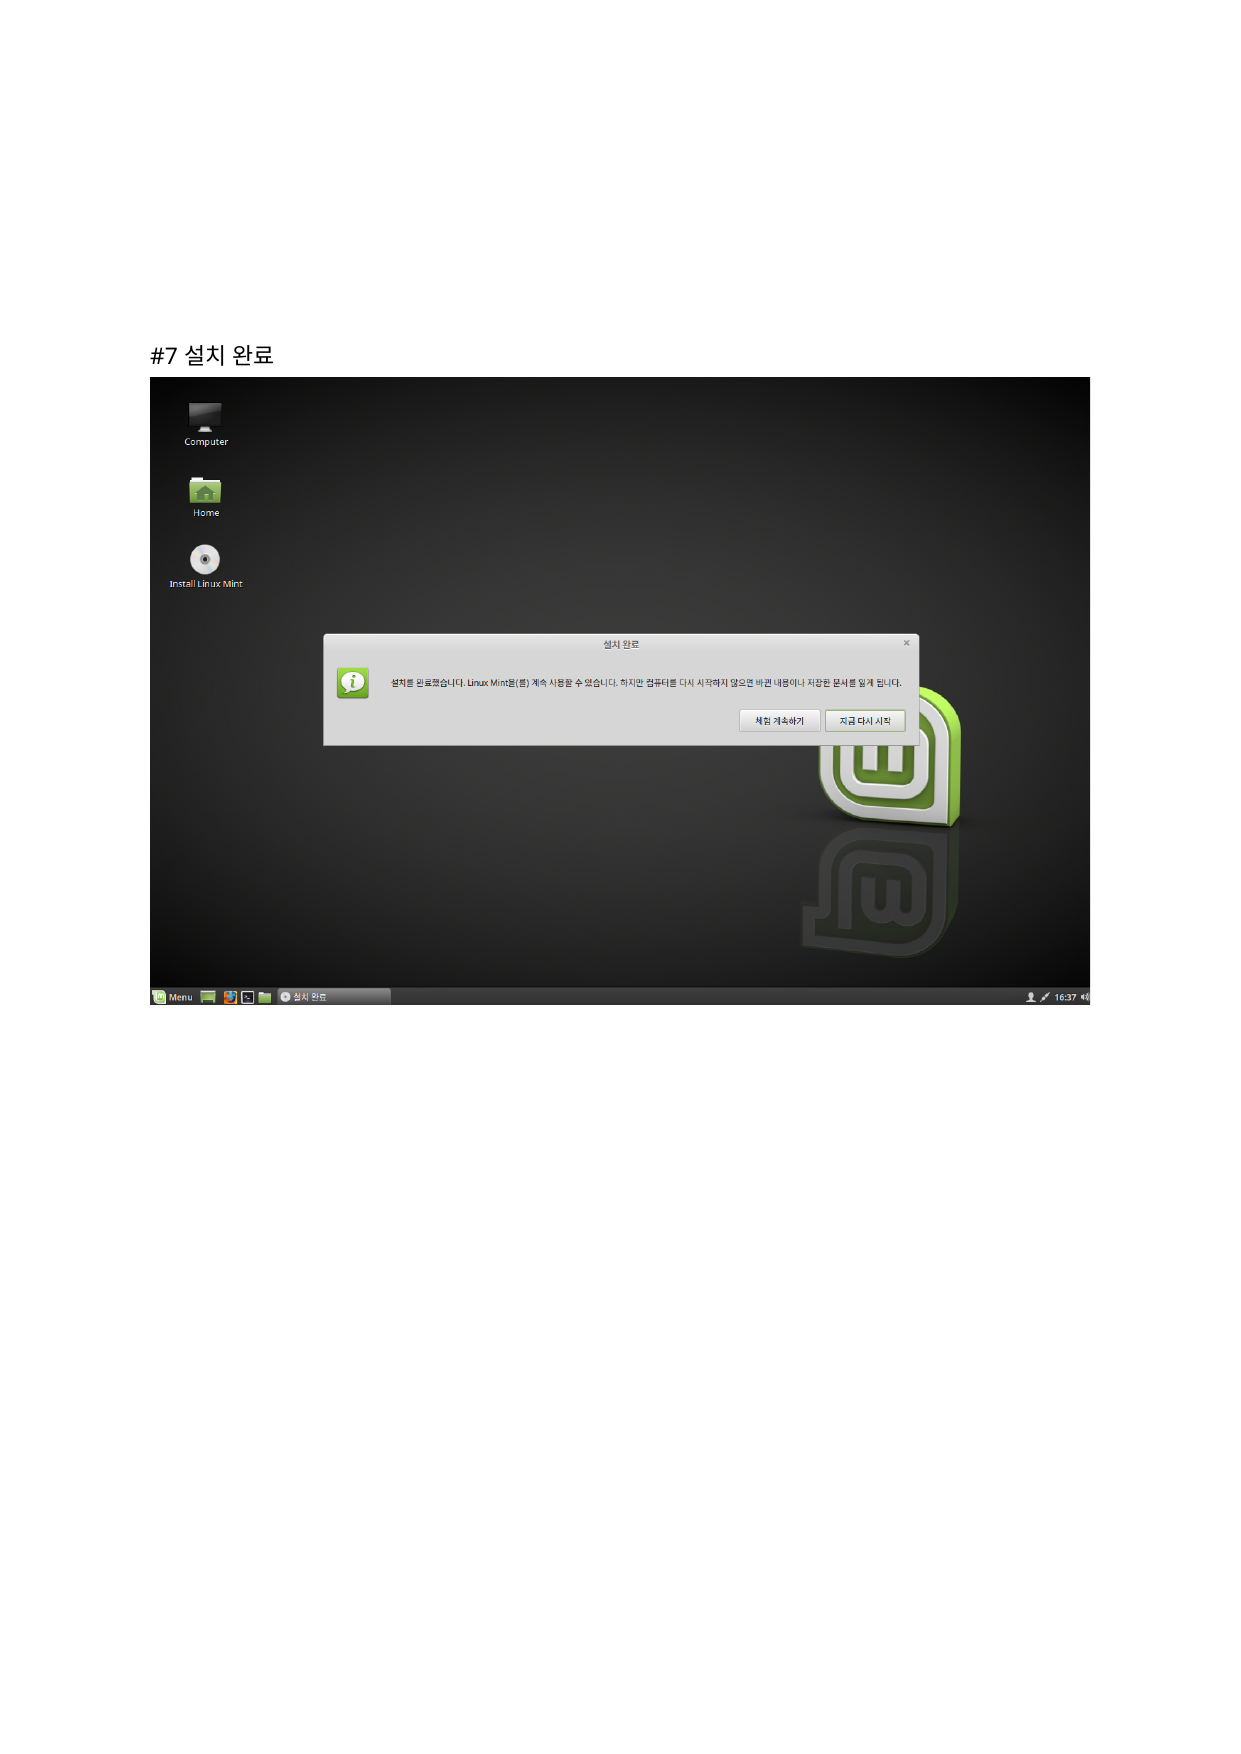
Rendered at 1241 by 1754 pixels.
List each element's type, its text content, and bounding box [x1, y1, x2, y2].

text #7 설치 완료 [150, 337, 1090, 371]
picture [150, 377, 1091, 1005]
